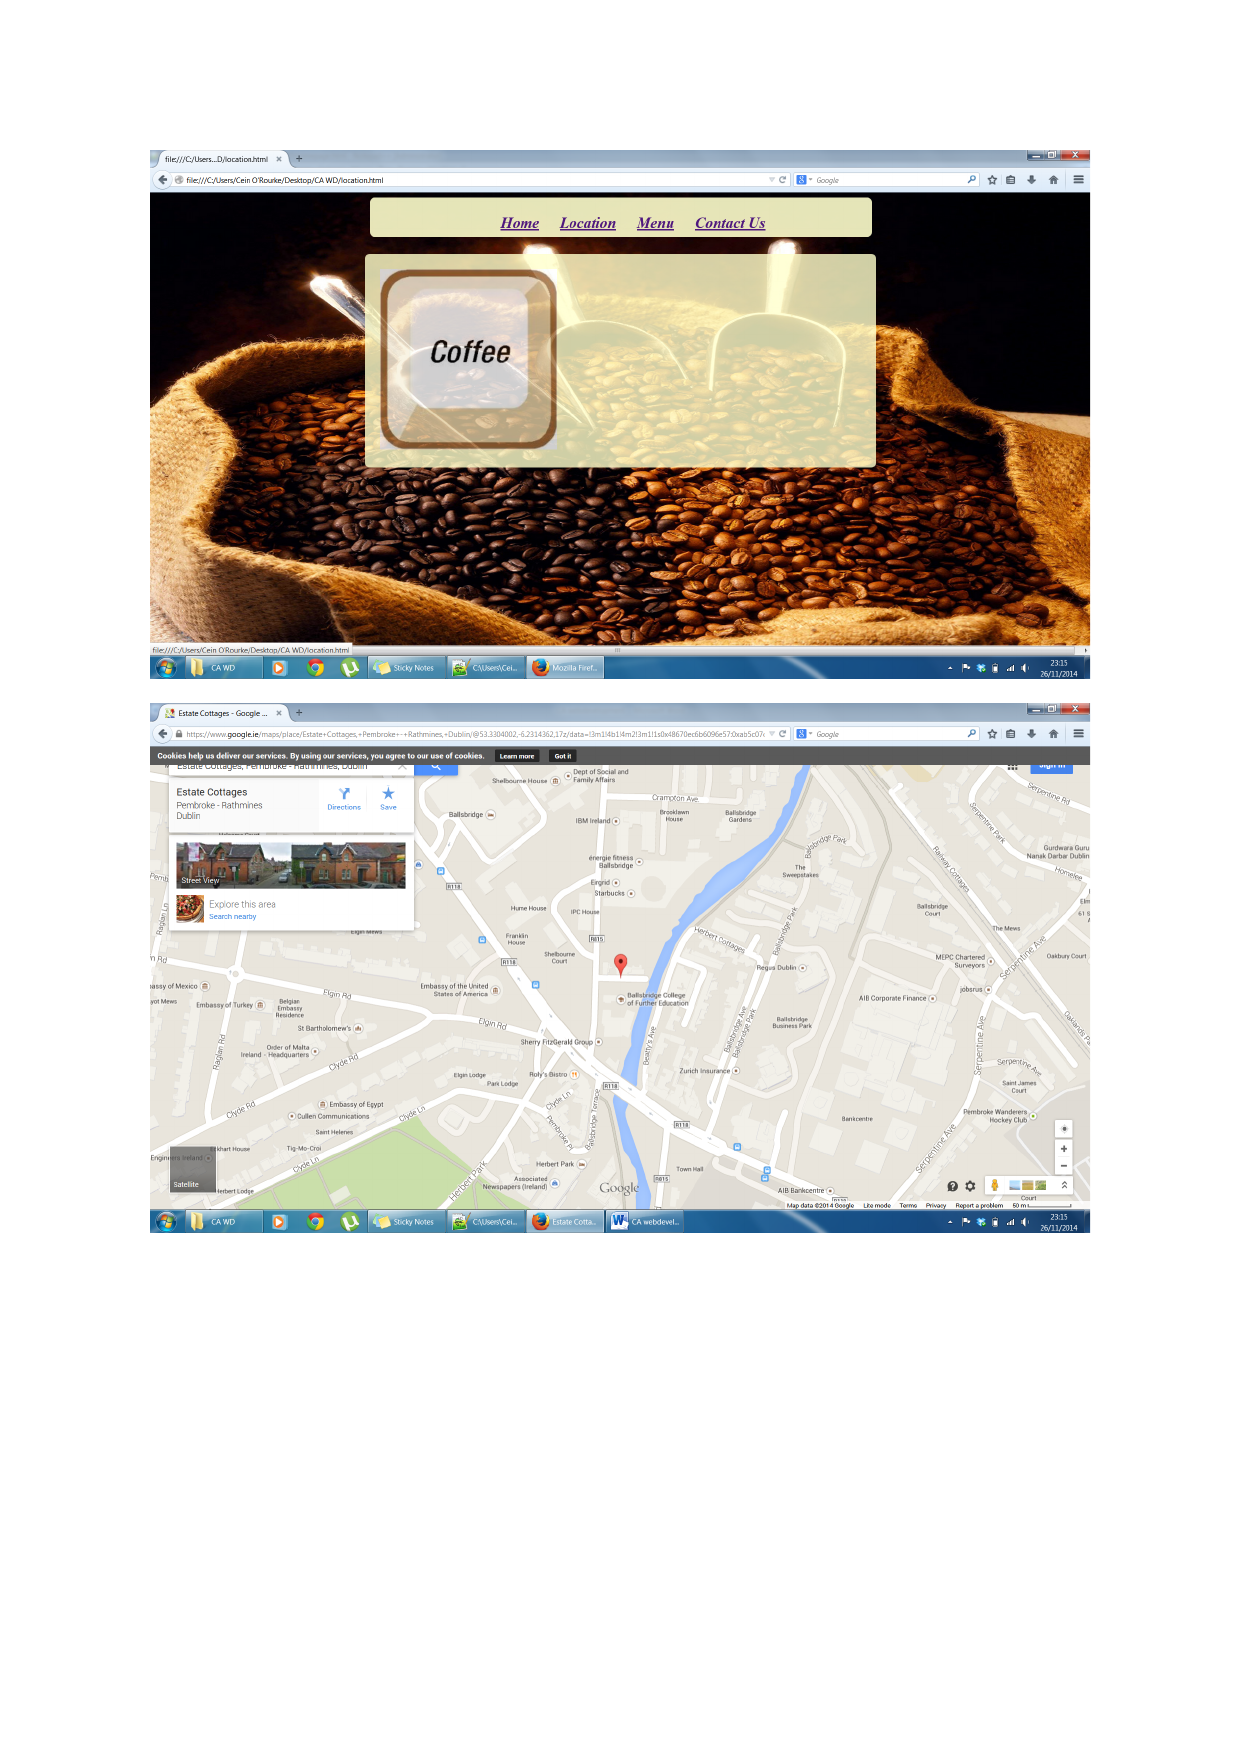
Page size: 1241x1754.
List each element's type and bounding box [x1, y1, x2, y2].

picture [150, 150, 1091, 679]
picture [150, 703, 1091, 1233]
